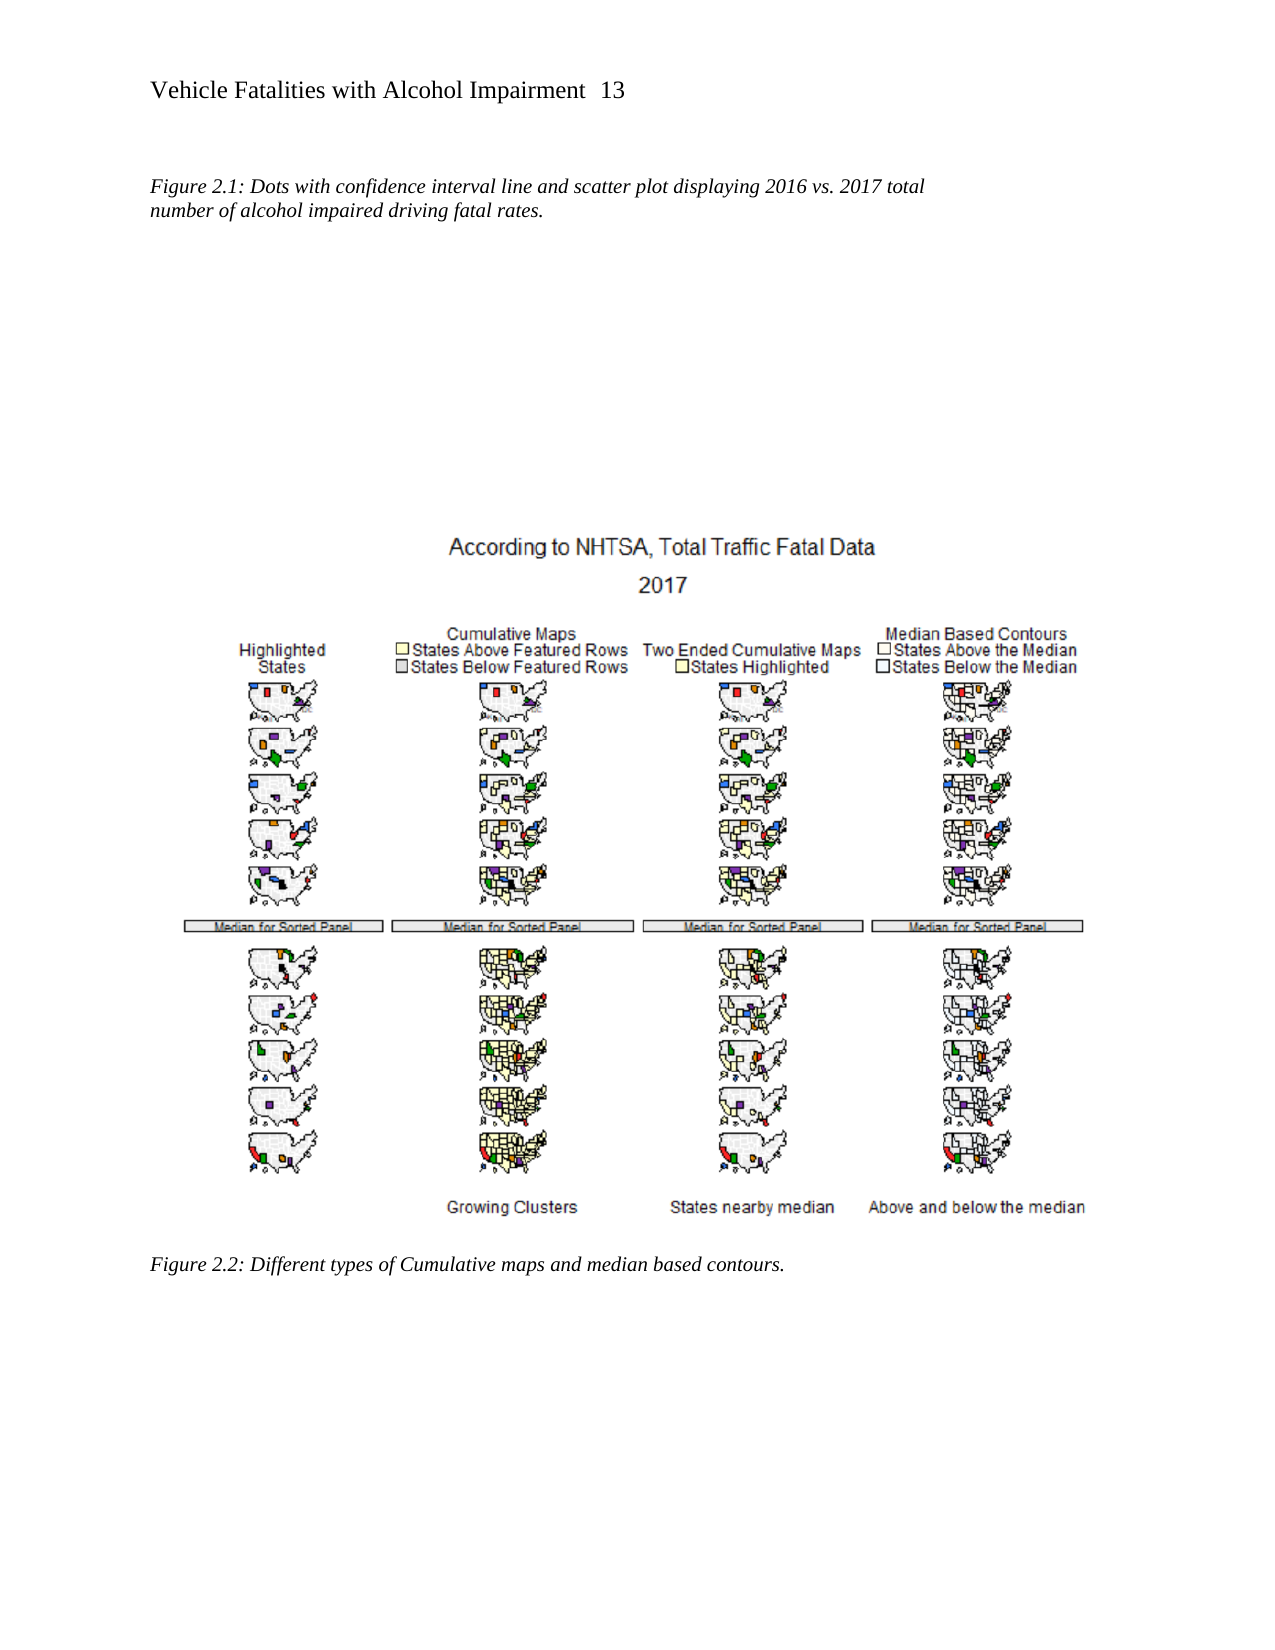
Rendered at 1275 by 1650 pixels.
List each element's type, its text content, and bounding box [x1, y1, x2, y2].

text Figure 2.2: Different types of Cumulative maps and median based contours. [150, 1251, 1125, 1276]
text number of alcohol impaired driving fatal rates. [150, 198, 1125, 222]
text Figure 2.1: Dots with confidence interval line and scatter plot displaying 2016 vs. 2017 total [150, 174, 1125, 198]
picture [150, 503, 1125, 1233]
